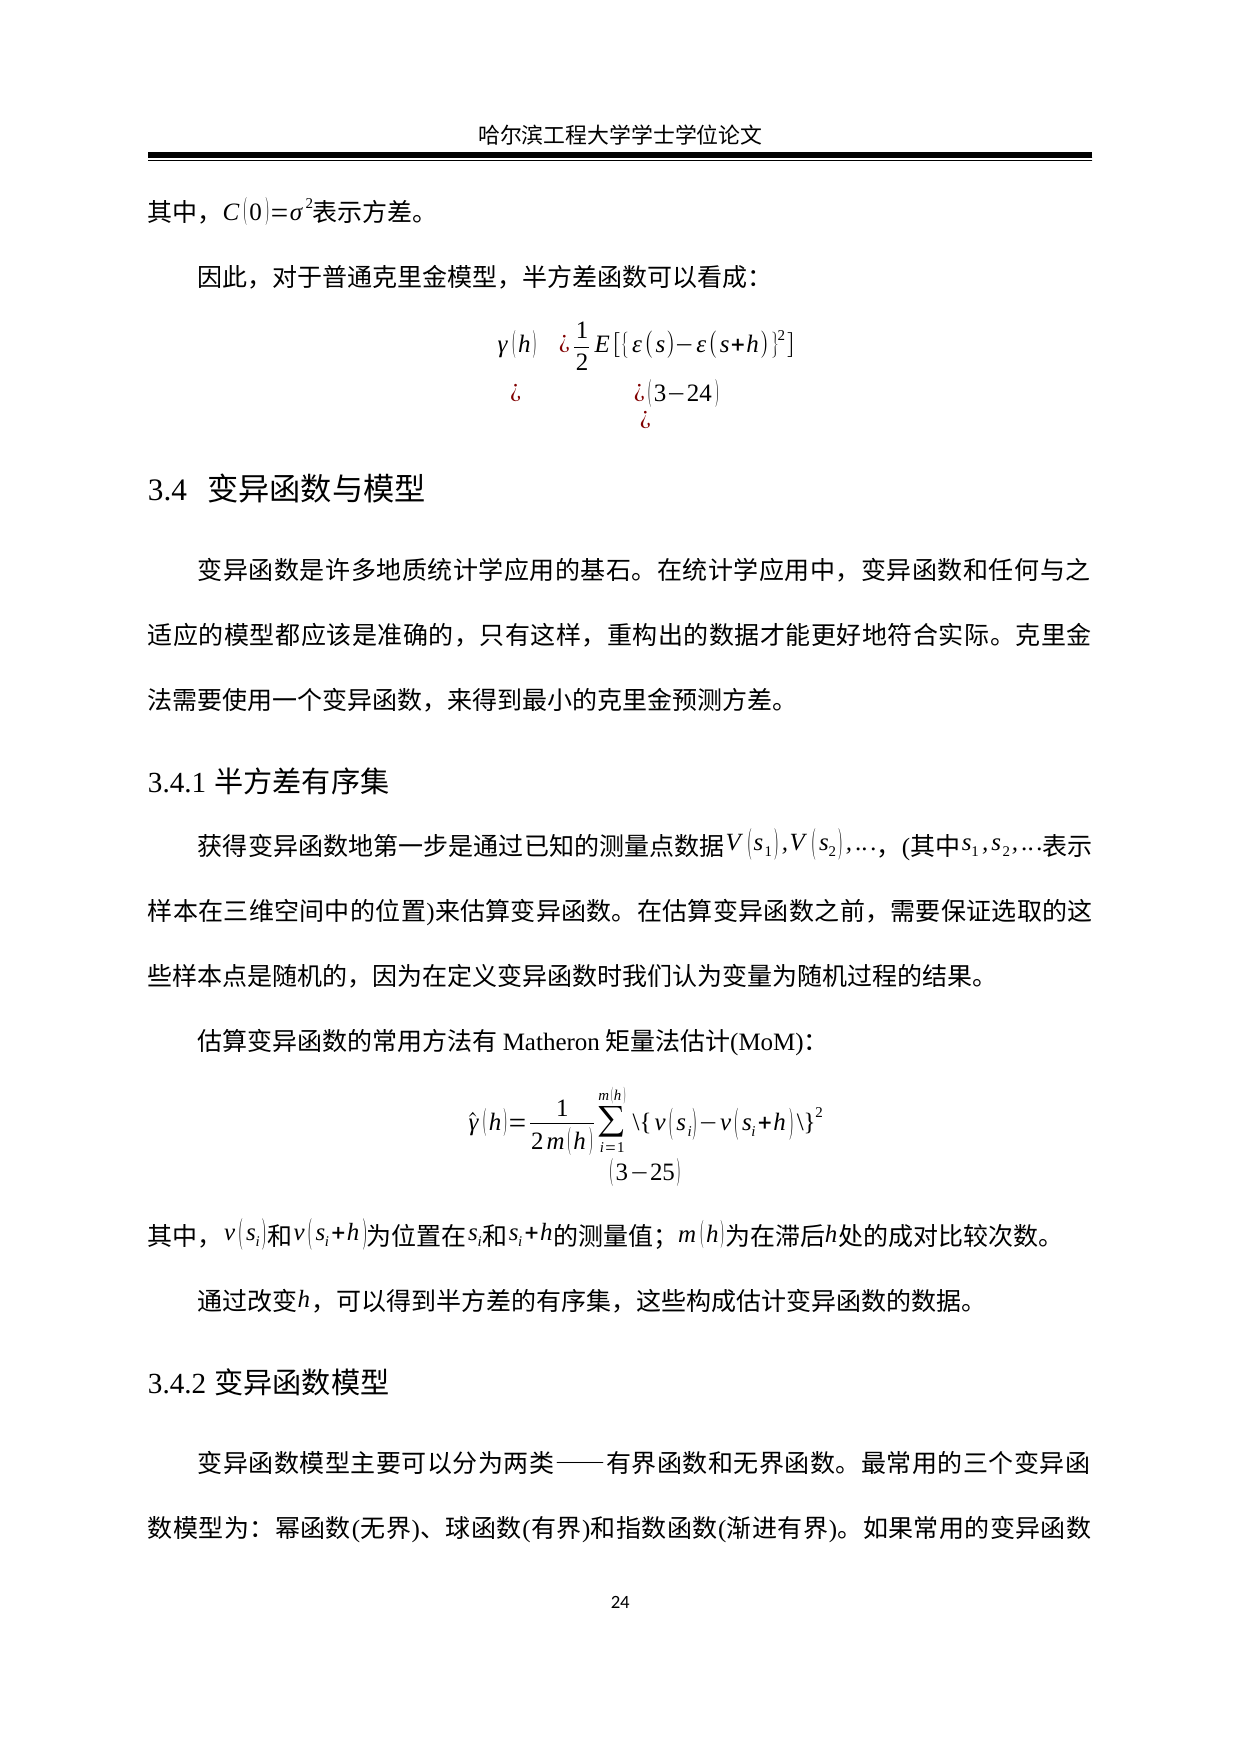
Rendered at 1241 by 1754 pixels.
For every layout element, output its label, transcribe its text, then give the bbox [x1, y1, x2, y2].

list 变异函数与模型 [148, 454, 1092, 519]
list 变异函数模型 [148, 1348, 1092, 1413]
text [148, 1429, 1092, 1559]
text 估算变异函数的常用方法有Matheron矩量法估计(MoM)： [148, 1007, 1092, 1072]
list 半方差有序集 [148, 747, 1092, 812]
text 变异函数是许多地质统计学应用的基石。在统计学应用中，变异函数和任何与之适应的模型都应该是准确的，只有这样，重构出的数据才能更好地符合实际。克里金法需要使用一个变异函数，来得到最小的克里金预测方差。 [148, 536, 1092, 731]
text 其中，和为位置在和的测量值；为在滞后处的成对比较次数。 [148, 1202, 1092, 1267]
text 通过改变，可以得到半方差的有序集，这些构成估计变异函数的数据。 [148, 1267, 1092, 1332]
text 因此，对于普通克里金模型，半方差函数可以看成： [148, 243, 1092, 308]
text 获得变异函数地第一步是通过已知的测量点数据，(其中表示样本在三维空间中的位置)来估算变异函数。在估算变异函数之前，需要保证选取的这些样本点是随机的，因为在定义变异函数时我们认为变量为随机过程的结果。 [148, 812, 1092, 1007]
text 其中，表示方差。 [148, 178, 1092, 243]
